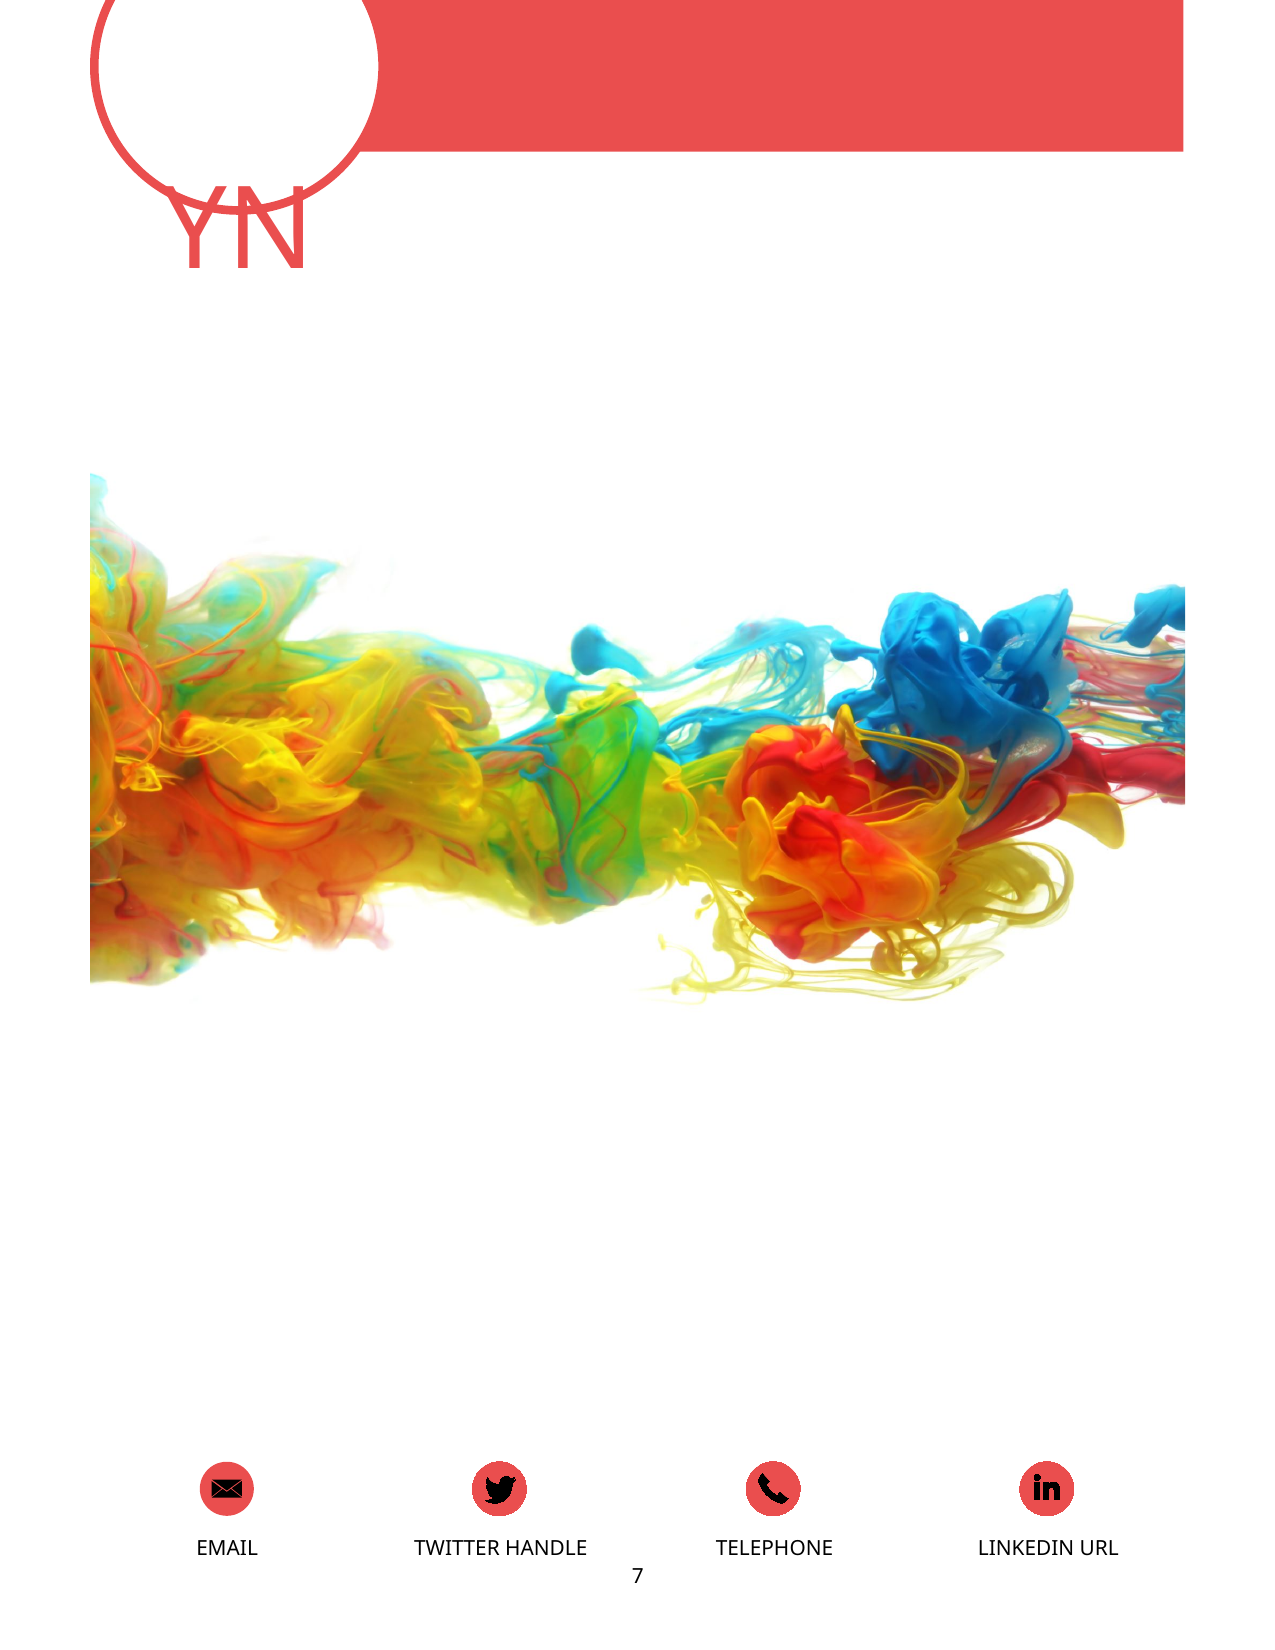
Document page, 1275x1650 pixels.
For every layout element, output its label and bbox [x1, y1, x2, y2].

picture [90, 396, 1186, 1126]
